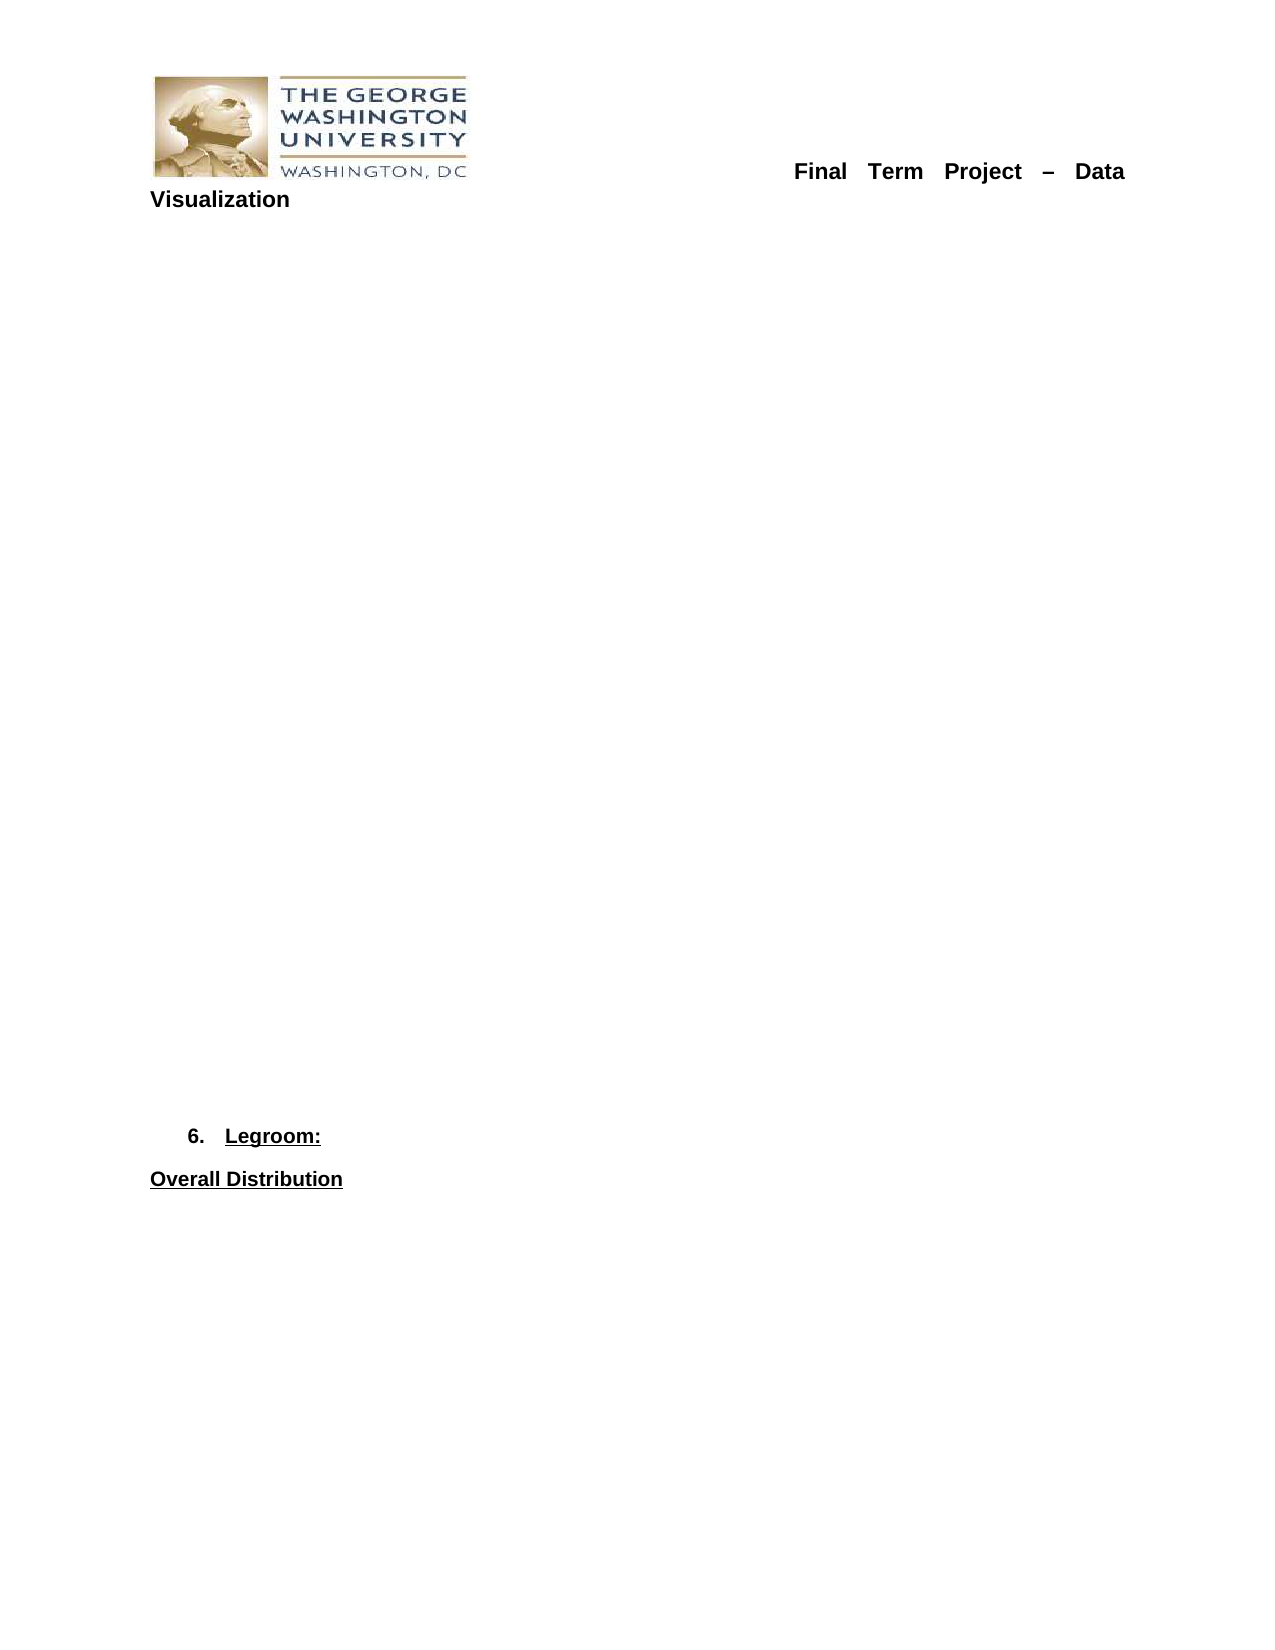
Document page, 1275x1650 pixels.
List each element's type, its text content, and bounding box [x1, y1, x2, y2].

text Overall Distribution [150, 1167, 1125, 1191]
list Legroom: [187, 1124, 1125, 1148]
